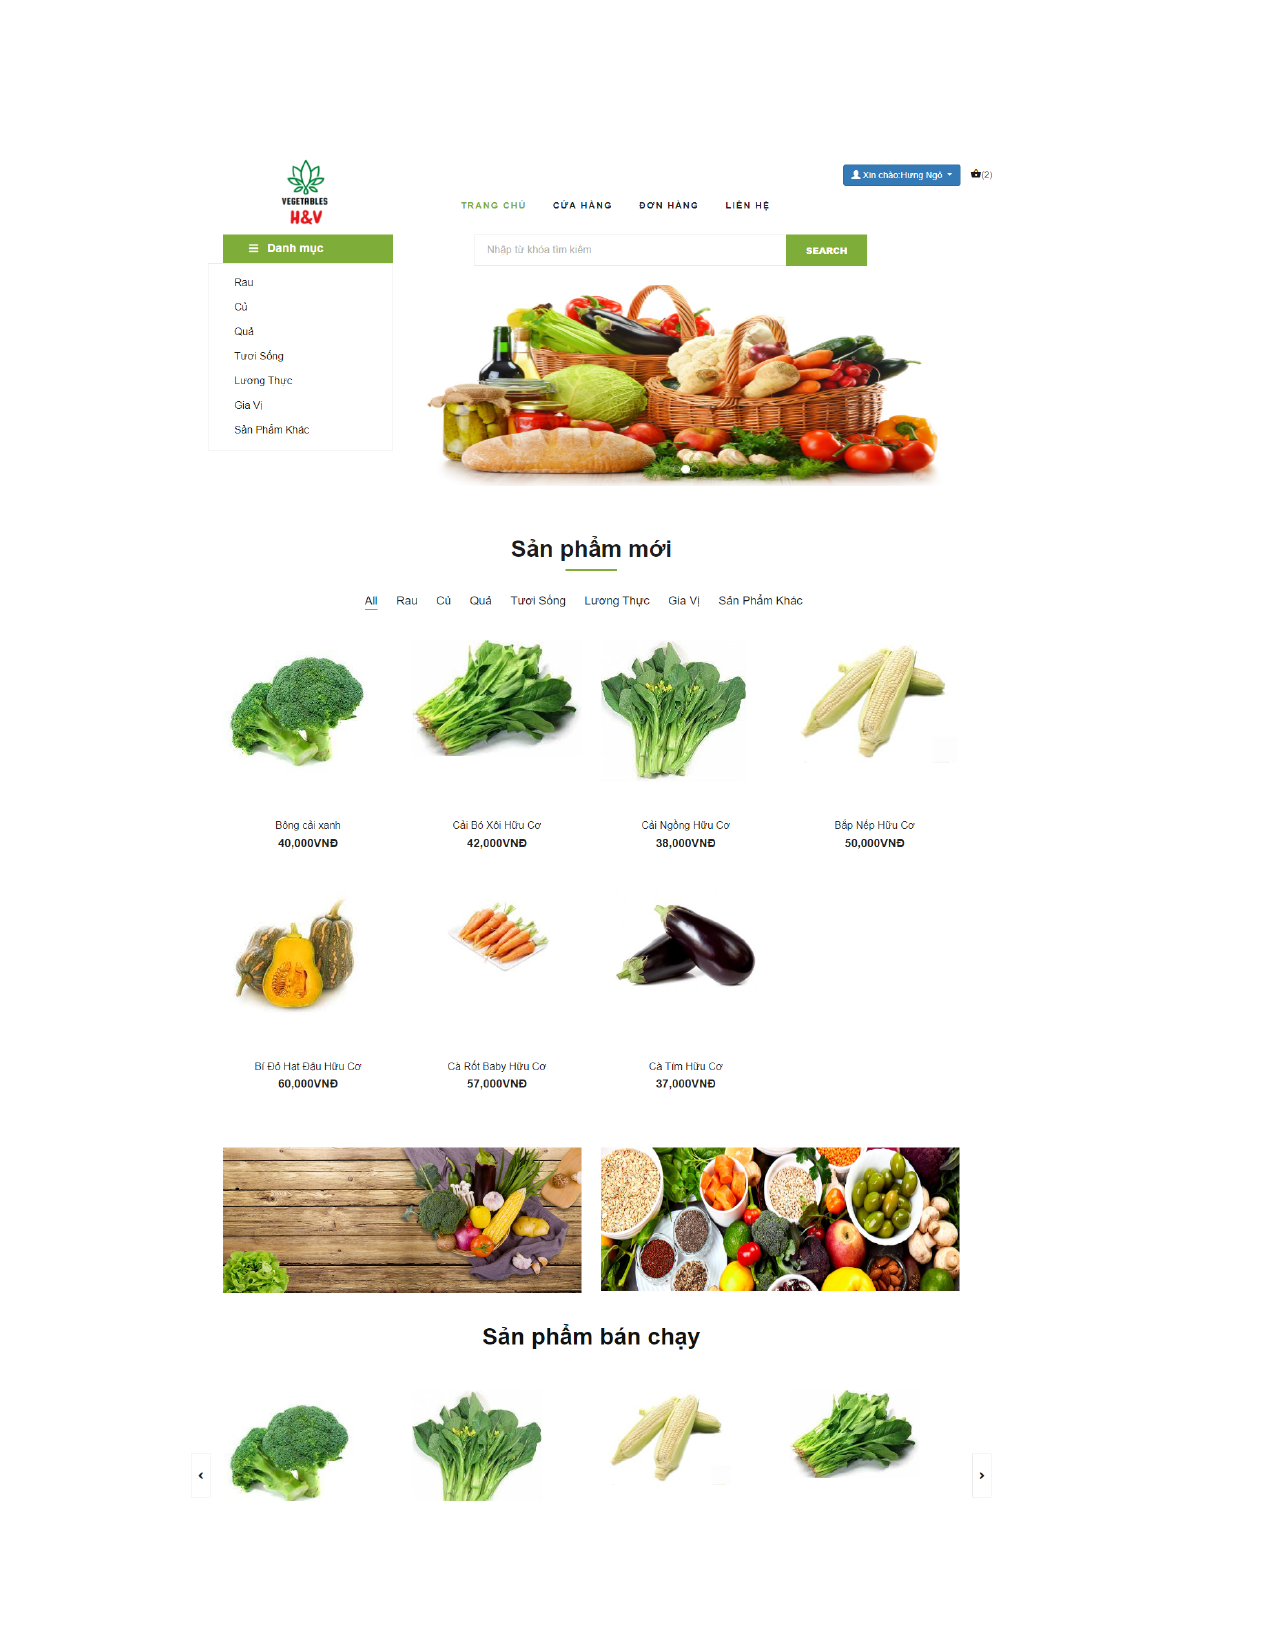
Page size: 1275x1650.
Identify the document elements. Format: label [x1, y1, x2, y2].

picture [150, 150, 1032, 1501]
